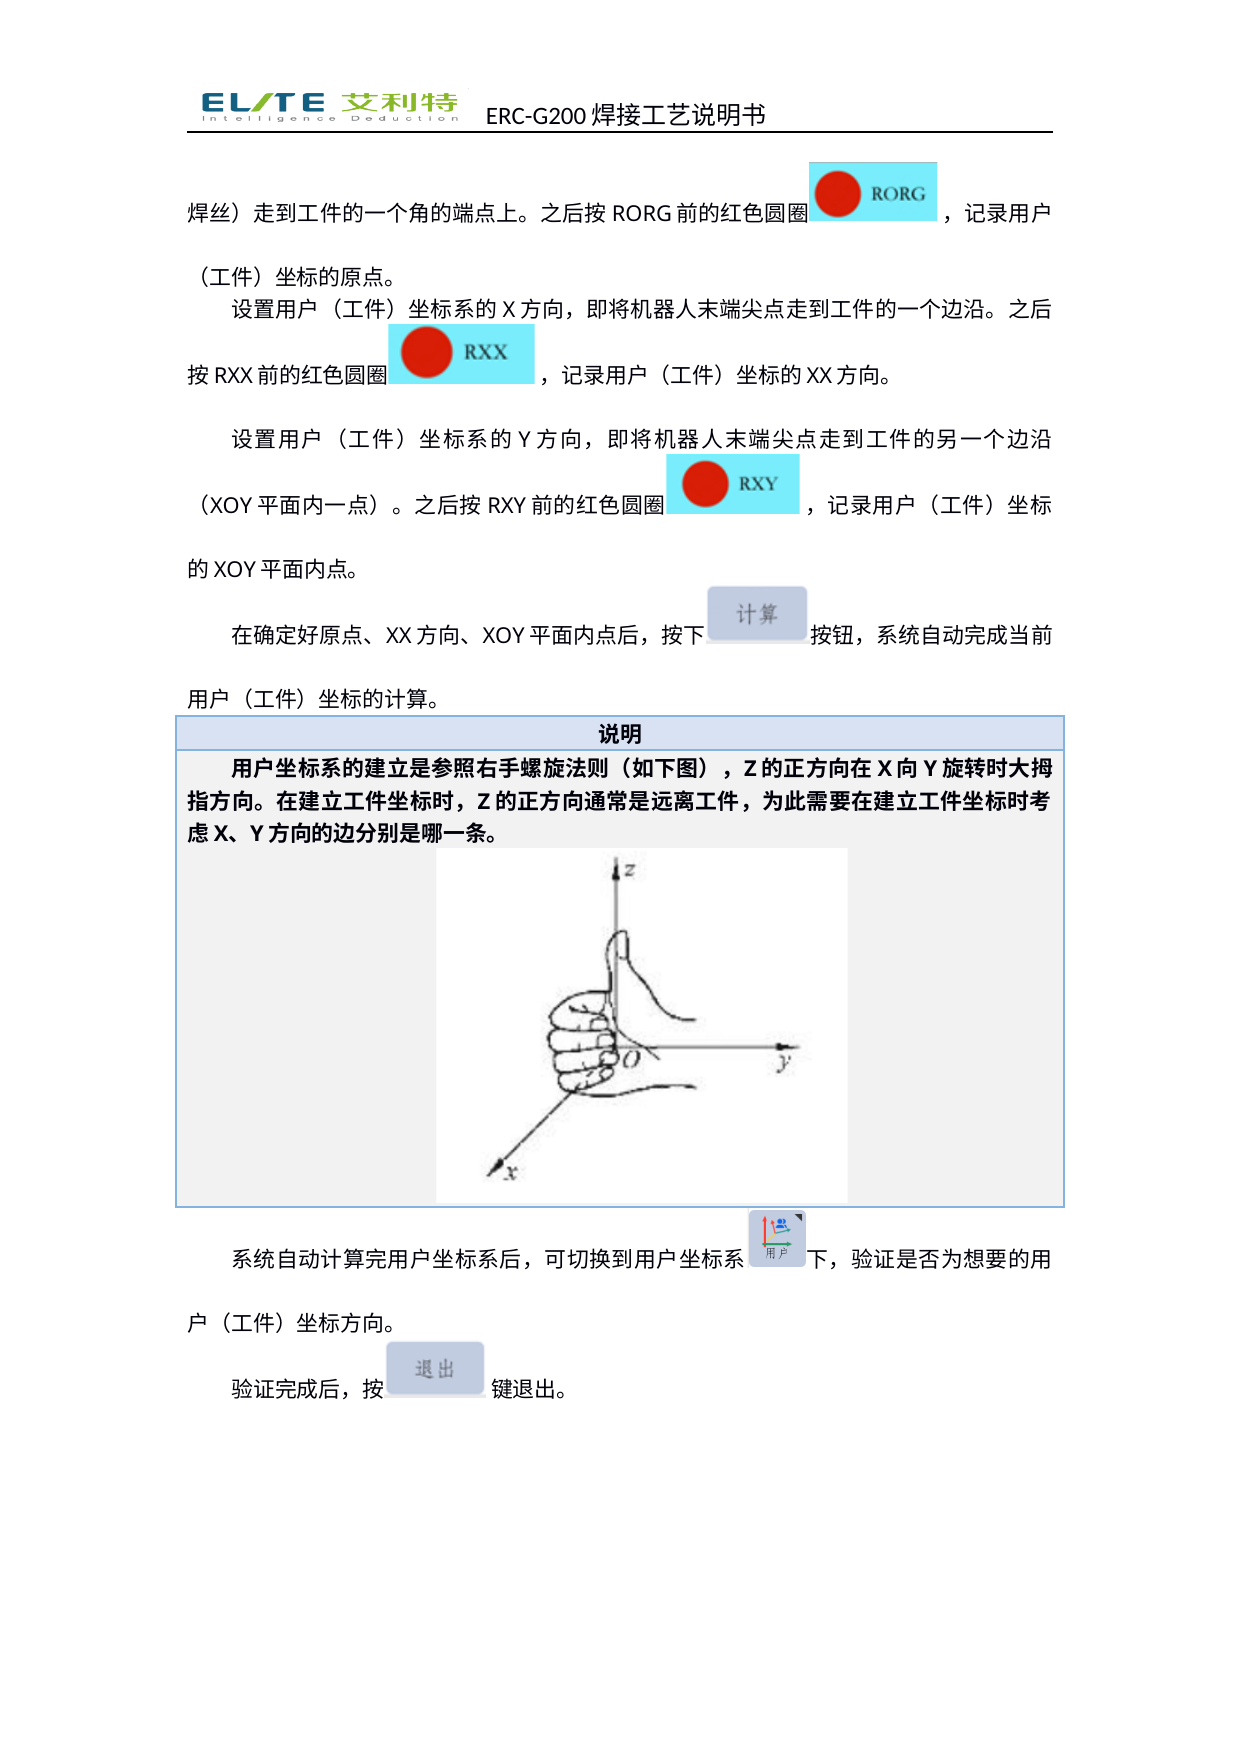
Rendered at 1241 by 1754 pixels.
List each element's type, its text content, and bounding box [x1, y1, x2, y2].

table_cell 用户坐标系的建立是参照右手螺旋法则（如下图），Z的正方向在X向Y旋转时大拇指方向。在建立工件坐标时，Z的正方向通常是远离工件，为此需要在建立工件坐标时考虑X、Y方向的边分别是哪一条。 [177, 751, 1063, 1206]
text 设置用户（工件）坐标系的Y方向，即将机器人末端尖点走到工件的另一个边沿（XOY平面内一点）。之后按RXY前的红色圆圈 ，记录用户（工件）坐标的XOY平面内点。 [187, 422, 1053, 584]
picture [666, 454, 800, 514]
picture [706, 584, 810, 644]
text 验证完成后，按 键退出。 [187, 1338, 1053, 1436]
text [187, 162, 1053, 292]
picture [747, 1208, 807, 1268]
picture [809, 162, 938, 221]
table_header 说明 [177, 717, 1063, 749]
picture [384, 1338, 487, 1398]
picture [388, 324, 535, 384]
text 在确定好原点、XX方向、XOY平面内点后，按下按钮，系统自动完成当前用户（工件）坐标的计算。 [187, 584, 1053, 714]
picture [187, 88, 469, 124]
text 设置用户（工件）坐标系的X方向，即将机器人末端尖点走到工件的一个边沿。之后按RXX前的红色圆圈 ，记录用户（工件）坐标的XX方向。 [187, 292, 1053, 422]
picture [436, 848, 848, 1203]
text 系统自动计算完用户坐标系后，可切换到用户坐标系下，验证是否为想要的用户（工件）坐标方向。 [187, 1208, 1053, 1338]
